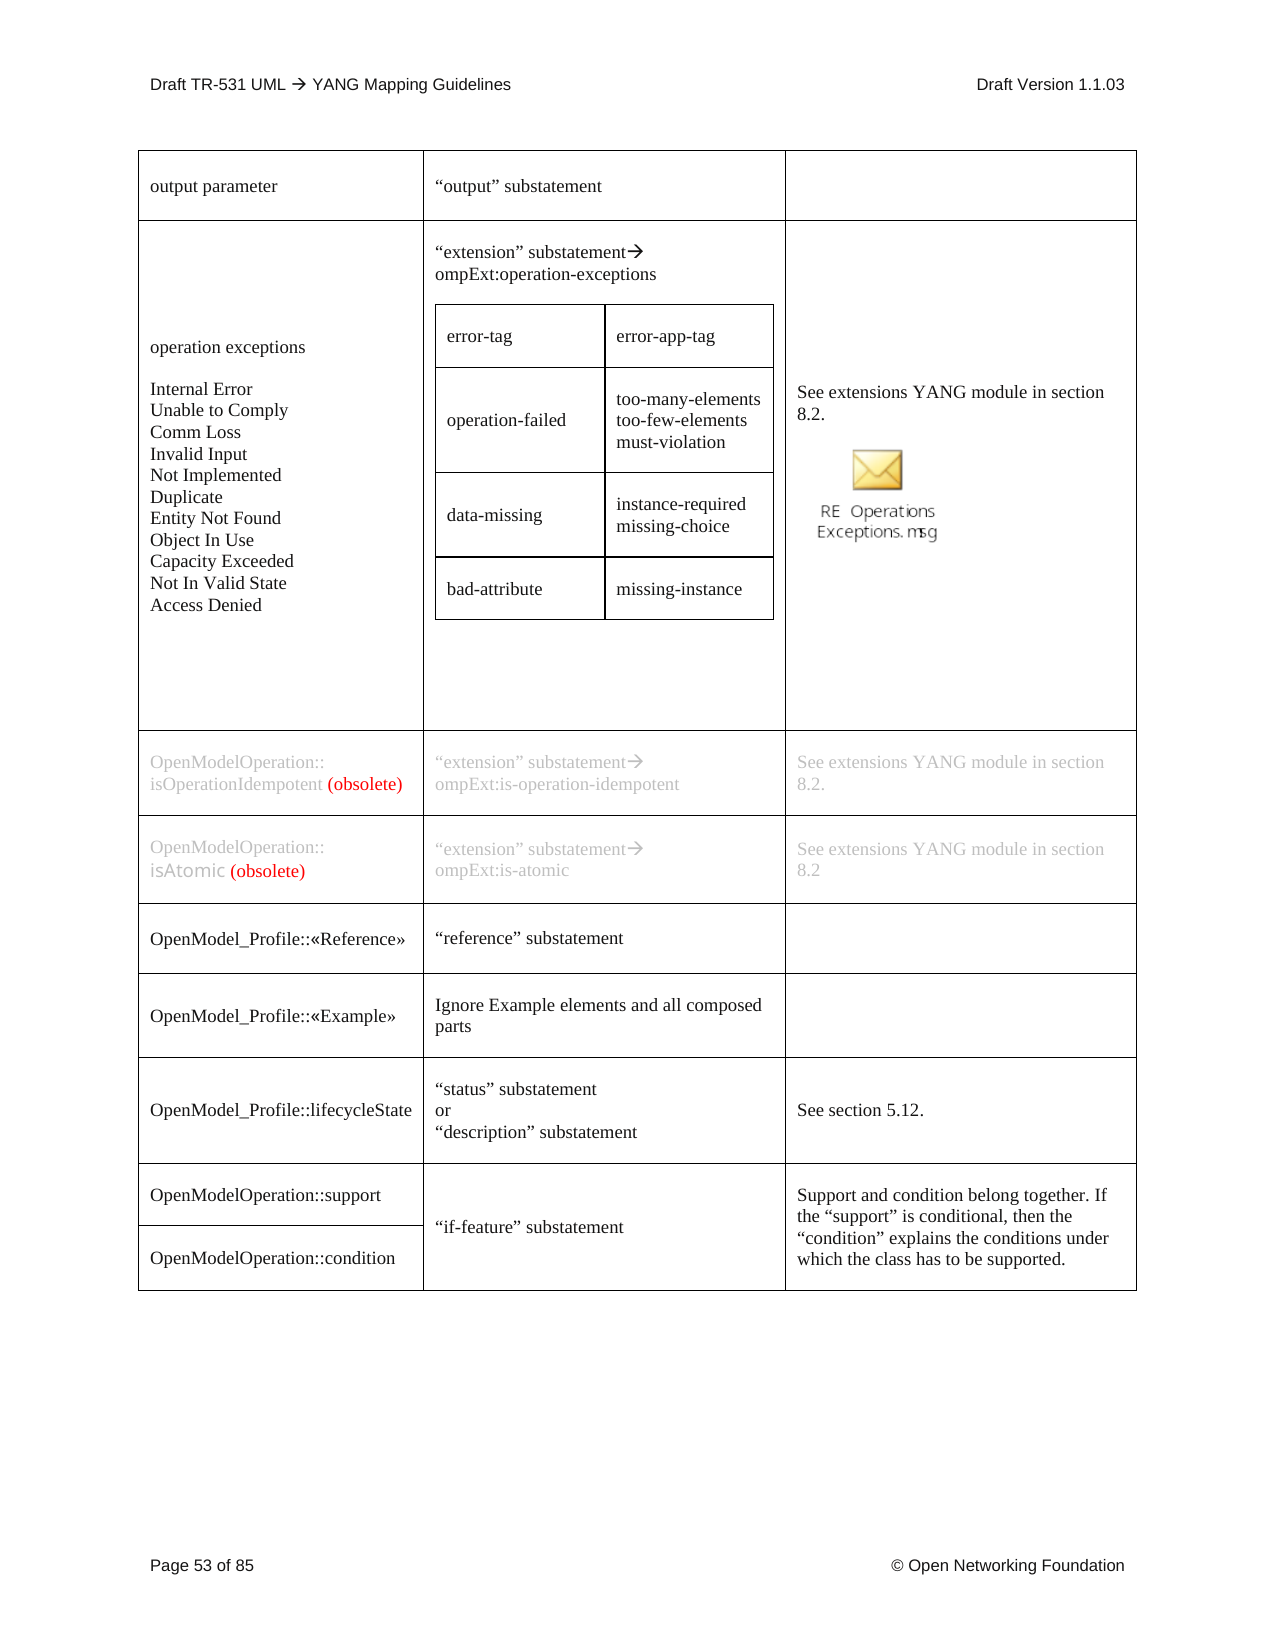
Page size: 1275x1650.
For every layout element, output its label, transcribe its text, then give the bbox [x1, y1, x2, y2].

table_cell OpenModelOperation:: isOperationIdempotent (obsolete) [139, 731, 423, 814]
table_cell “reference” substatement [424, 904, 785, 972]
table_cell “output” substatement [424, 151, 785, 220]
table_cell Support and condition belong together. If the “support” is conditional, then the “condition” explains the conditions under which the class has to be supported. [786, 1164, 1136, 1290]
table_cell [786, 904, 1136, 972]
table_cell See extensions YANG module in section 8.2. [786, 731, 1136, 814]
table_cell “status” substatement or “description” substatement [424, 1058, 785, 1162]
table_cell “extension” substatement ompExt:is-atomic [424, 816, 785, 903]
table_cell “extension” substatement ompExt:operation-exceptions [424, 221, 785, 730]
table_cell OpenModelOperation::condition [139, 1226, 423, 1290]
table_cell OpenModel_Profile::«Reference» [139, 904, 423, 972]
table_cell operation exceptions Internal Error Unable to Comply Comm Loss Invalid Input Not Implemented Duplicate Entity Not Found Object In Use Capacity Exceeded Not In Valid State Access Denied [139, 221, 423, 730]
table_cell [786, 221, 1136, 730]
table_cell OpenModelOperation::support [139, 1164, 423, 1225]
table_cell [786, 151, 1136, 220]
table_cell output parameter [139, 151, 423, 220]
table_cell OpenModel_Profile::«Example» [139, 974, 423, 1057]
table_cell “extension” substatement ompExt:is-operation-idempotent [424, 731, 785, 814]
table_cell See extensions YANG module in section 8.2 [786, 816, 1136, 903]
table_cell See section 5.12. [786, 1058, 1136, 1162]
table_cell OpenModel_Profile::lifecycleState [139, 1058, 423, 1162]
table_cell [786, 974, 1136, 1057]
table_cell Ignore Example elements and all composed parts [424, 974, 785, 1057]
table_cell “if-feature” substatement [424, 1164, 785, 1290]
table_cell OpenModelOperation:: isAtomic (obsolete) [139, 816, 423, 903]
